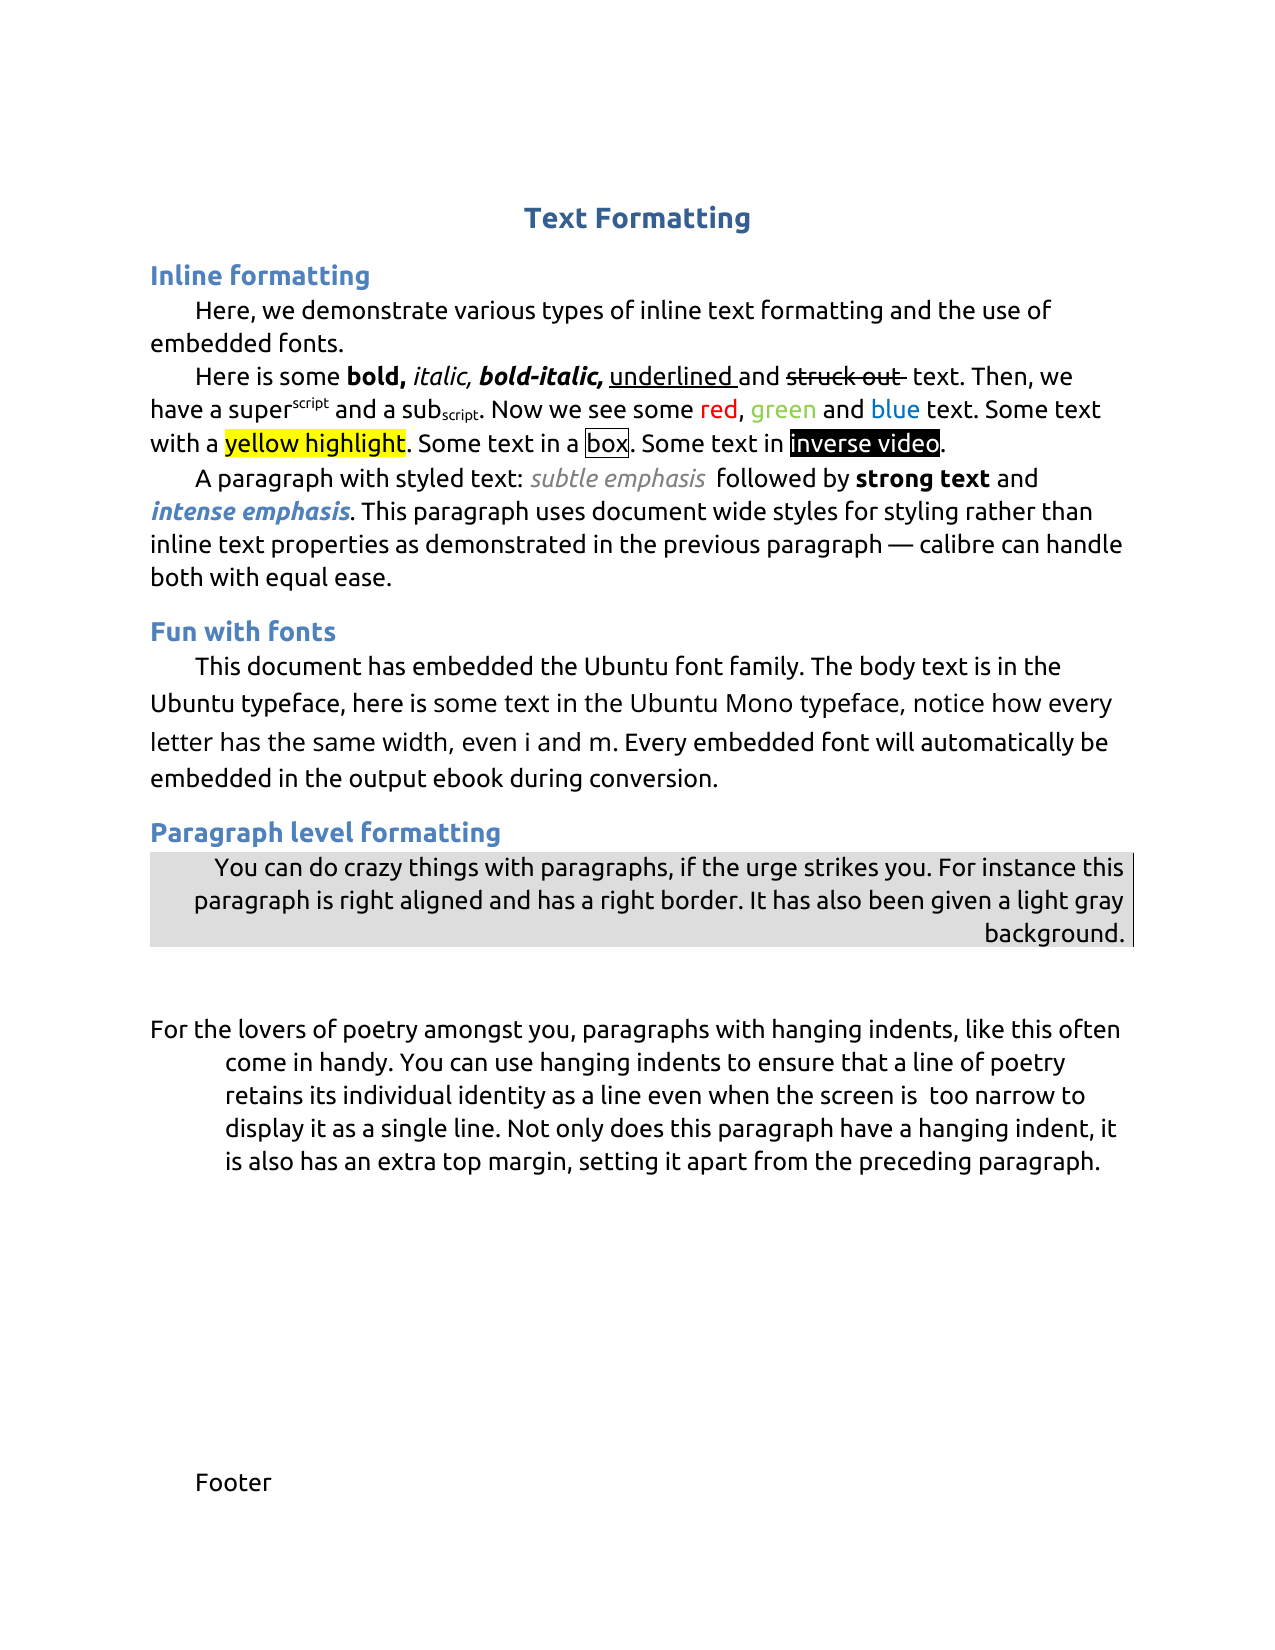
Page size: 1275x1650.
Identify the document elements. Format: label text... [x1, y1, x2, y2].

text This document has embedded the Ubuntu font family. The body text is in the Ubuntu typeface, here is some text in the Ubuntu Mono typeface, notice how every letter has the same width, even i and m. Every embedded font will automatically be embedded in the output ebook during conversion. [150, 652, 1125, 792]
text For the lovers of poetry amongst you, paragraphs with hanging indents, like this often come in handy. You can use hanging indents to ensure that a line of poetry retains its individual identity as a line even when the screen is too narrow to display it as a single line. Not only does this paragraph have a hanging indent, it is also has an extra top margin, setting it apart from the preceding paragraph. [150, 1014, 1125, 1175]
text A paragraph with styled text: subtle emphasis followed by strong text and intense emphasis. This paragraph uses document wide styles for styling rather than inline text properties as demonstrated in the previous paragraph — calibre can handle both with equal ease. [150, 463, 1125, 591]
text Here, we demonstrate various types of inline text formatting and the use of embedded fonts. [150, 295, 1125, 357]
subtitle Text Formatting [150, 200, 1125, 233]
text You can do crazy things with paragraphs, if the urge strikes you. For instance this paragraph is right aligned and has a right border. It has also been given a light gray background. [150, 852, 1133, 947]
text Here is some bold, italic, bold-italic, underlined and struck out text. Then, we have a superscript and a subscript. Now we see some red, green and blue text. Some text with a yellow highlight. Some text in a box. Some text in inverse video. [150, 361, 1125, 458]
subtitle Inline formatting [150, 259, 1125, 291]
subtitle Paragraph level formatting [150, 817, 1125, 848]
subtitle Fun with fonts [150, 616, 1125, 647]
